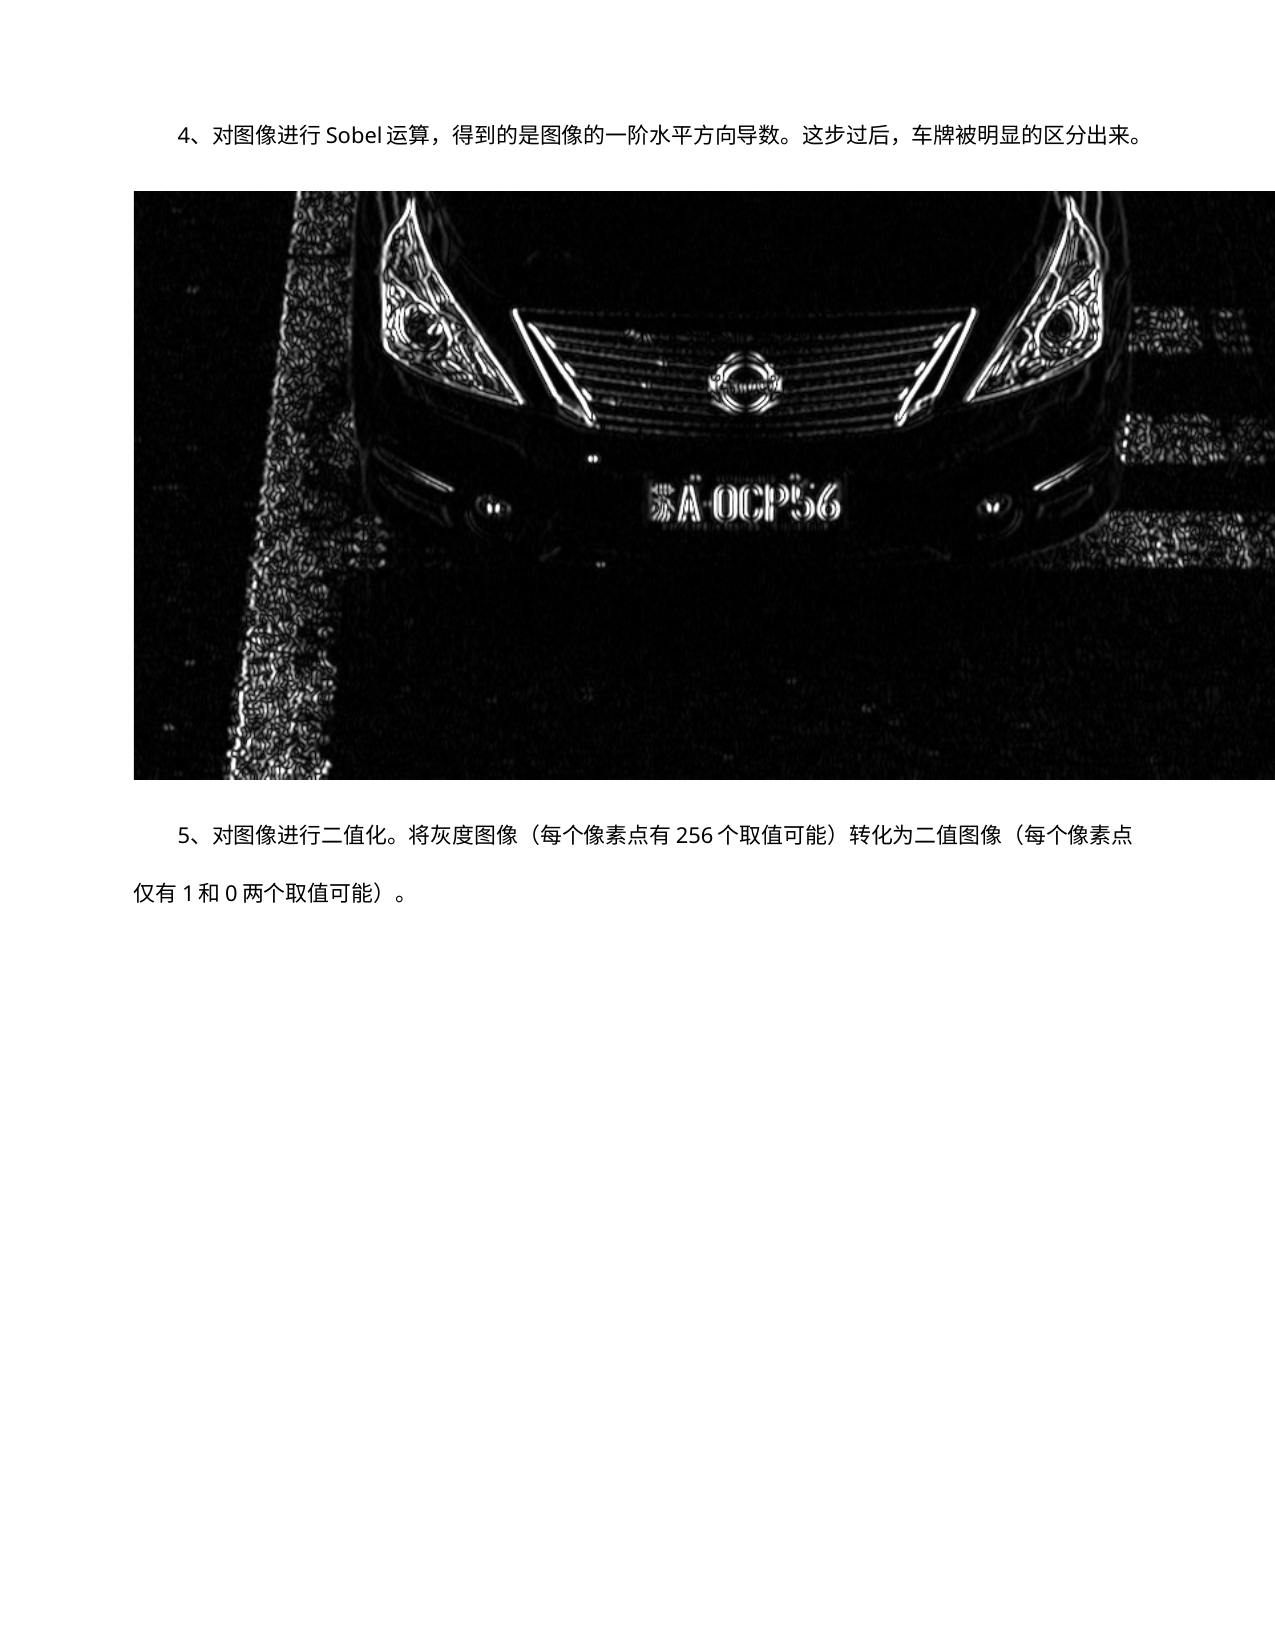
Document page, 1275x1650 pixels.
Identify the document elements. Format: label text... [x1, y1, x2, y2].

text 5、对图像进行二值化。将灰度图像（每个像素点有256个取值可能）转化为二值图像（每个像素点仅有1和0两个取值可能）。 [134, 818, 1141, 907]
picture [133, 191, 1275, 780]
text 4、对图像进行Sobel运算，得到的是图像的一阶水平方向导数。这步过后，车牌被明显的区分出来。 [134, 118, 1141, 150]
